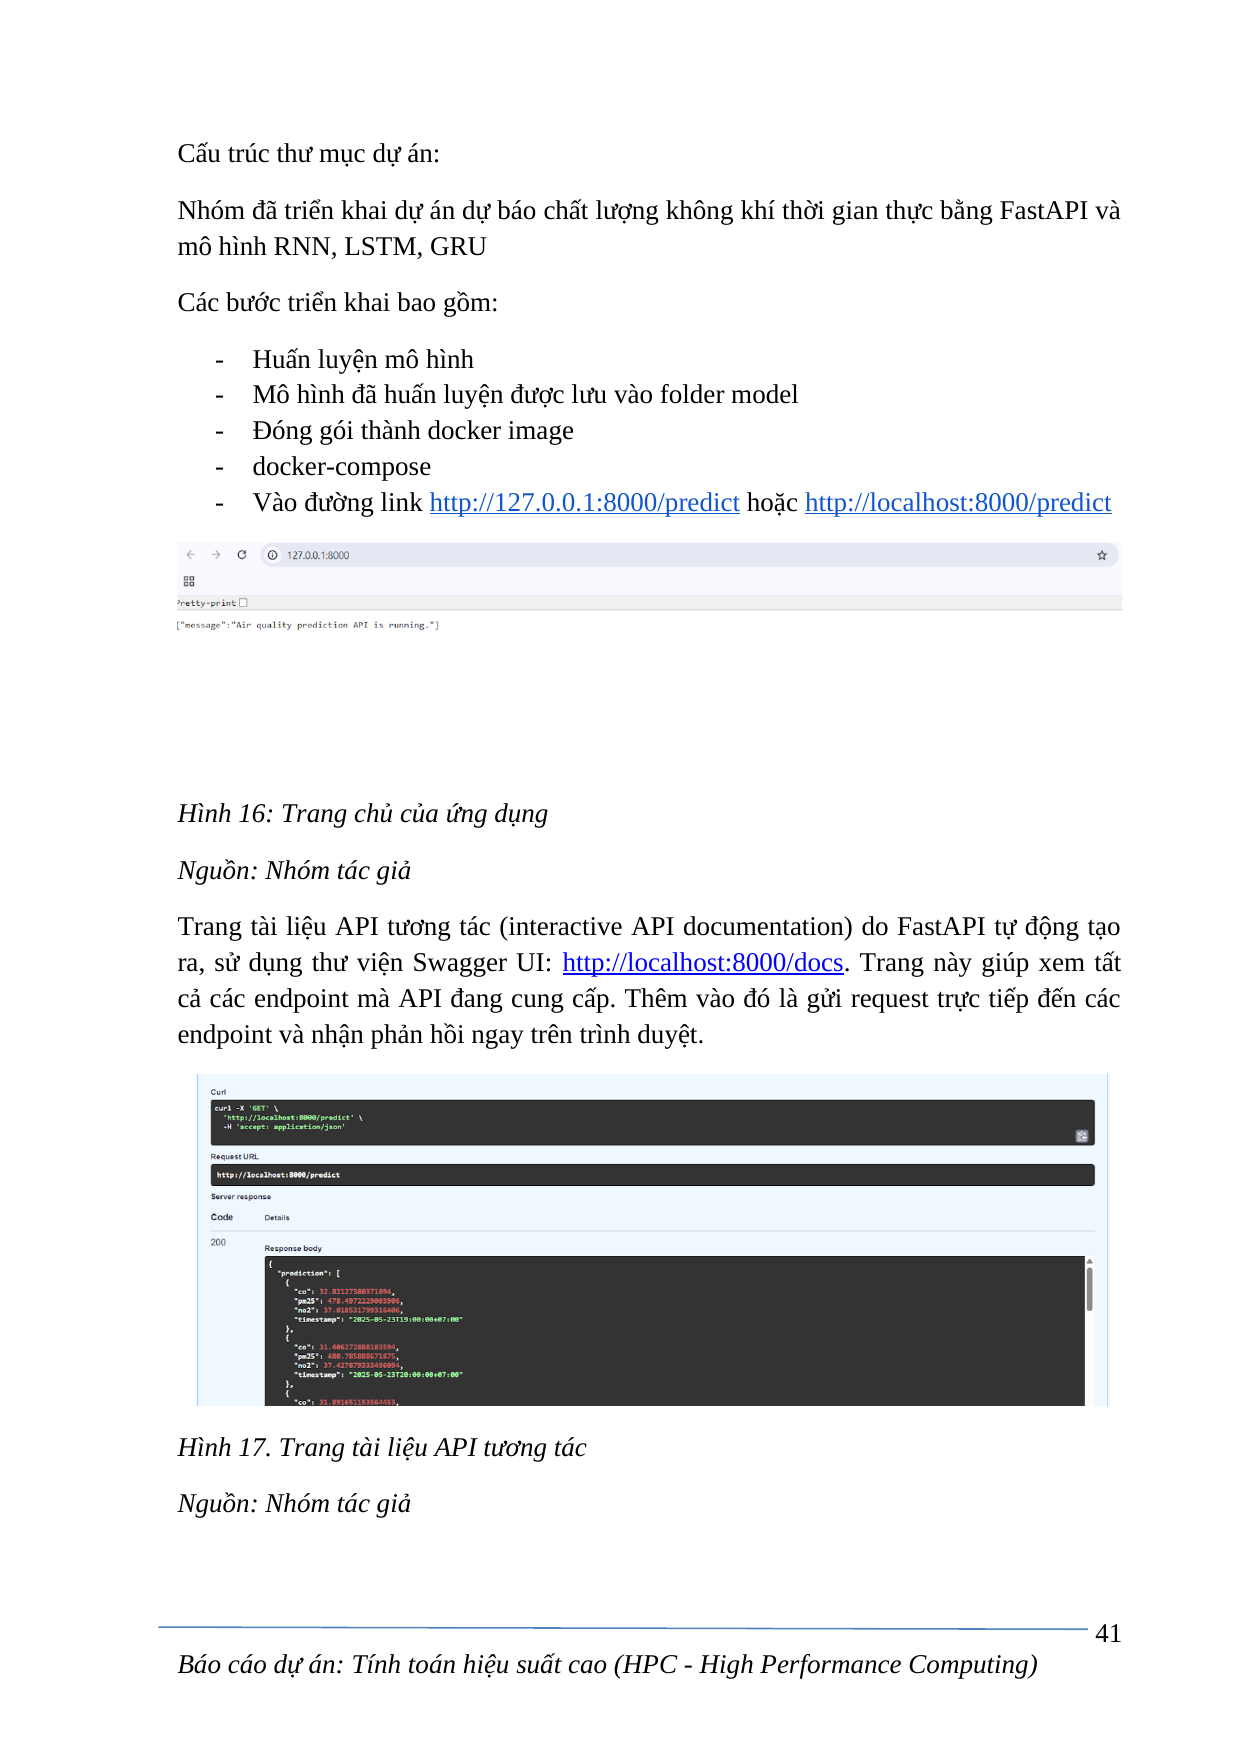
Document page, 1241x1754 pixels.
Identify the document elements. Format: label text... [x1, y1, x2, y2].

text Các bước triển khai bao gồm: [177, 286, 1122, 317]
text Hình 17. Trang tài liệu API tương tác [177, 1431, 1122, 1462]
text Nguồn: Nhóm tác giả [177, 1487, 1122, 1518]
text Nguồn: Nhóm tác giả [177, 854, 1122, 885]
picture [177, 542, 1123, 772]
list Vào đường link http://127.0.0.1:8000/predict hoặc http://localhost:8000/predict [215, 486, 1122, 517]
text Trang tài liệu API tương tác (interactive API documentation) do FastAPI tự động tạo ra, sử dụng thư viện Swagger UI: http://localhost:8000/docs. Trang này giúp xem tất cả các endpoint mà API đang cung cấp. Thêm vào đó là gửi request trực tiếp đến các endpoint và nhận phản hồi ngay trên trình duyệt. [177, 911, 1122, 1049]
list Đóng gói thành docker image [215, 414, 1122, 445]
picture [177, 1074, 1123, 1406]
text Nhóm đã triển khai dự án dự báo chất lượng không khí thời gian thực bằng FastAPI và mô hình RNN, LSTM, GRU [177, 194, 1122, 261]
text Cấu trúc thư mục dự án: [177, 137, 1122, 168]
list Mô hình đã huấn luyện được lưu vào folder model [215, 378, 1122, 409]
list Huấn luyện mô hình [215, 343, 1122, 374]
list docker-compose [215, 450, 1122, 481]
text Hình 16: Trang chủ của ứng dụng [177, 797, 1122, 828]
